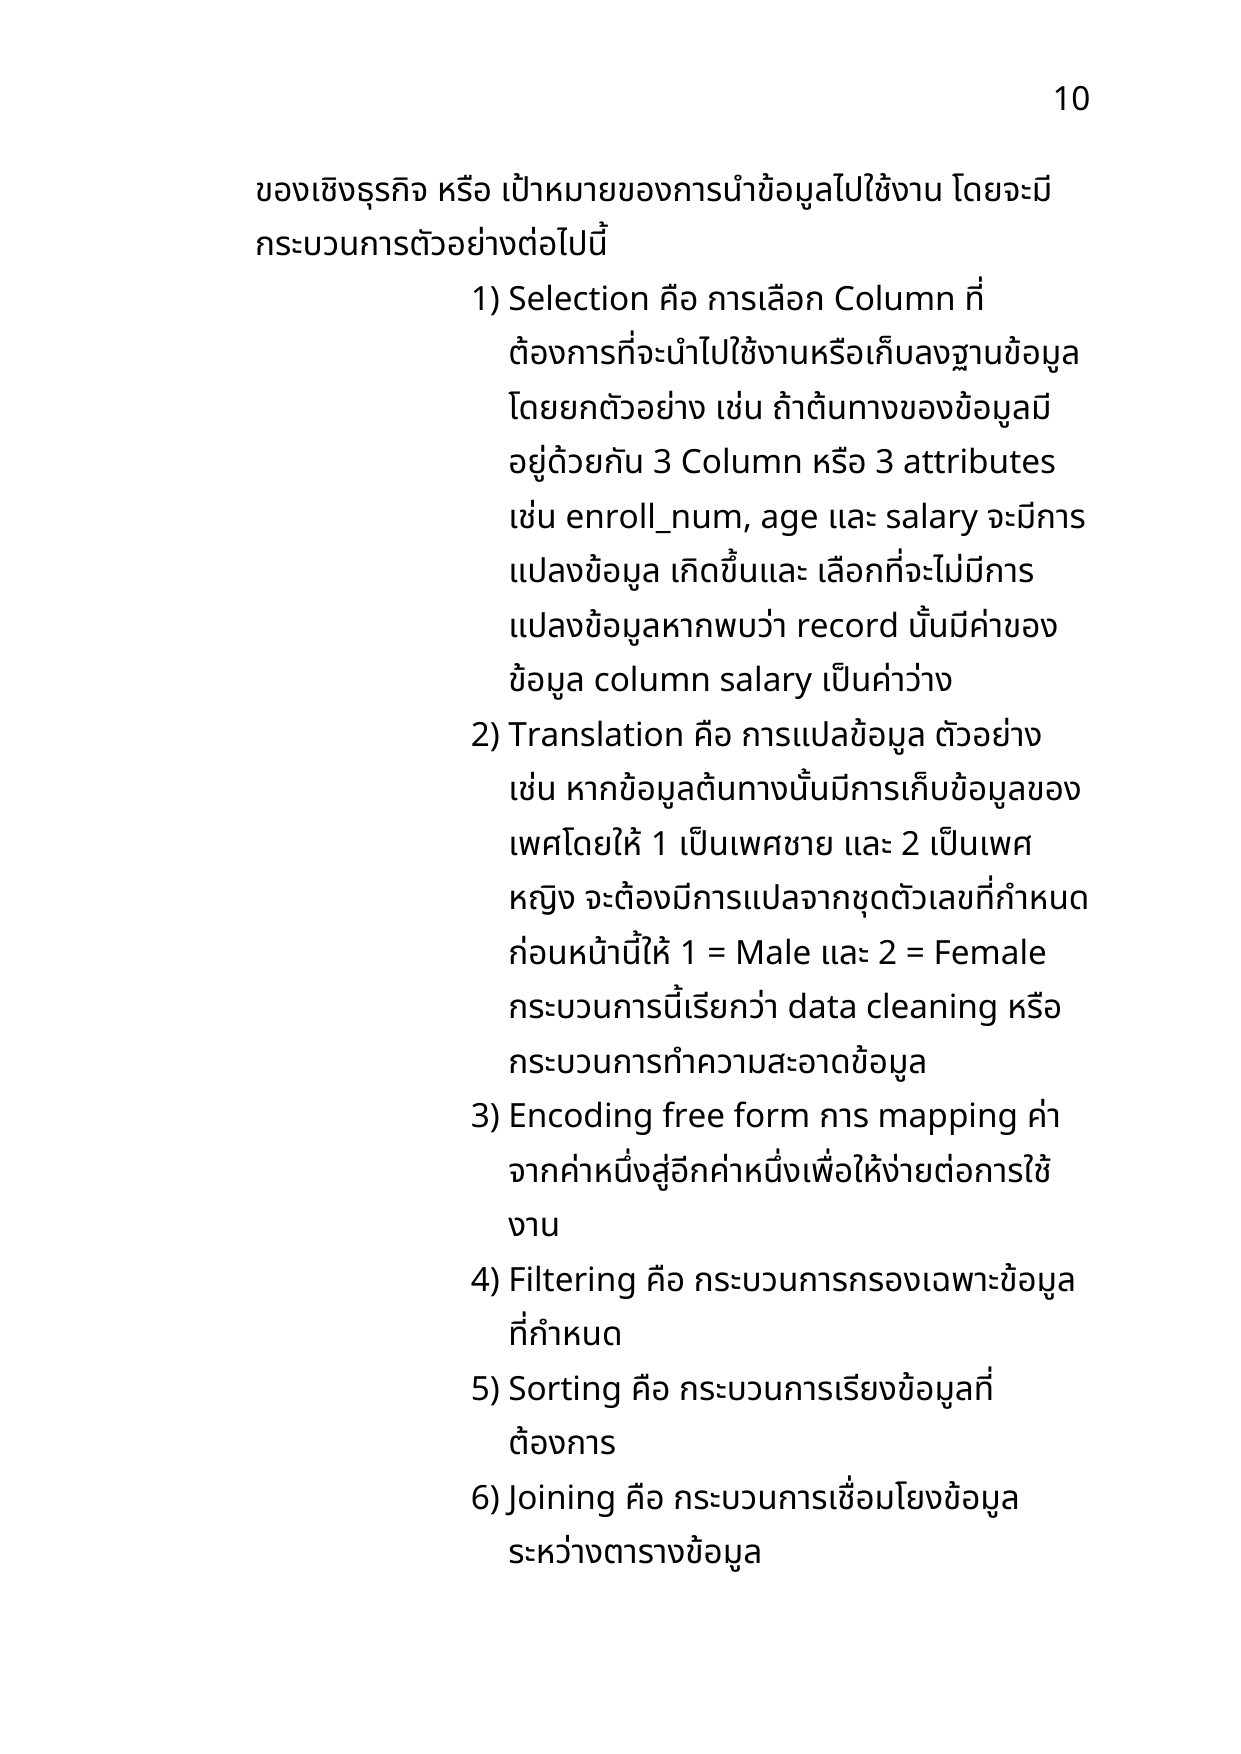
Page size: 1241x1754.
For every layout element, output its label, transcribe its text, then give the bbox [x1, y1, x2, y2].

list Joining คือ กระบวนการเชื่อมโยงข้อมูลระหว่างตารางข้อมูล [471, 1473, 1090, 1578]
list Sorting คือ กระบวนการเรียงข้อมูลที่ต้องการ [471, 1364, 1090, 1469]
list Encoding free form การ mapping ค่าจากค่าหนึ่งสู่อีกค่าหนึ่งเพื่อให้ง่ายต่อการใช้งาน [471, 1092, 1090, 1252]
list Selection คือ การเลือก Column ที่ต้องการที่จะนำไปใช้งานหรือเก็บลงฐานข้อมูล โดยยกตัวอย่าง เช่น ถ้าต้นทางของข้อมูลมีอยู่ด้วยกัน 3 Column หรือ 3 attributes เช่น enroll_num, age และ salary จะมีการแปลงข้อมูล เกิดขึ้นและ เลือกที่จะไม่มีการแปลงข้อมูลหากพบว่า record นั้นมีค่าของข้อมูล column salary เป็นค่าว่าง [471, 275, 1090, 707]
list Translation คือ การแปลข้อมูล ตัวอย่างเช่น หากข้อมูลต้นทางนั้นมีการเก็บข้อมูลของเพศโดยให้ 1 เป็นเพศชาย และ 2 เป็นเพศหญิง จะต้องมีการแปลจากชุดตัวเลขที่กำหนดก่อนหน้านี้ให้ 1 = Male และ 2 = Female กระบวนการนี้เรียกว่า data cleaning หรือ กระบวนการทำความสะอาดข้อมูล [471, 711, 1090, 1088]
list Filtering คือ กระบวนการกรองเฉพาะข้อมูลที่กำหนด [471, 1256, 1090, 1361]
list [255, 166, 1090, 271]
